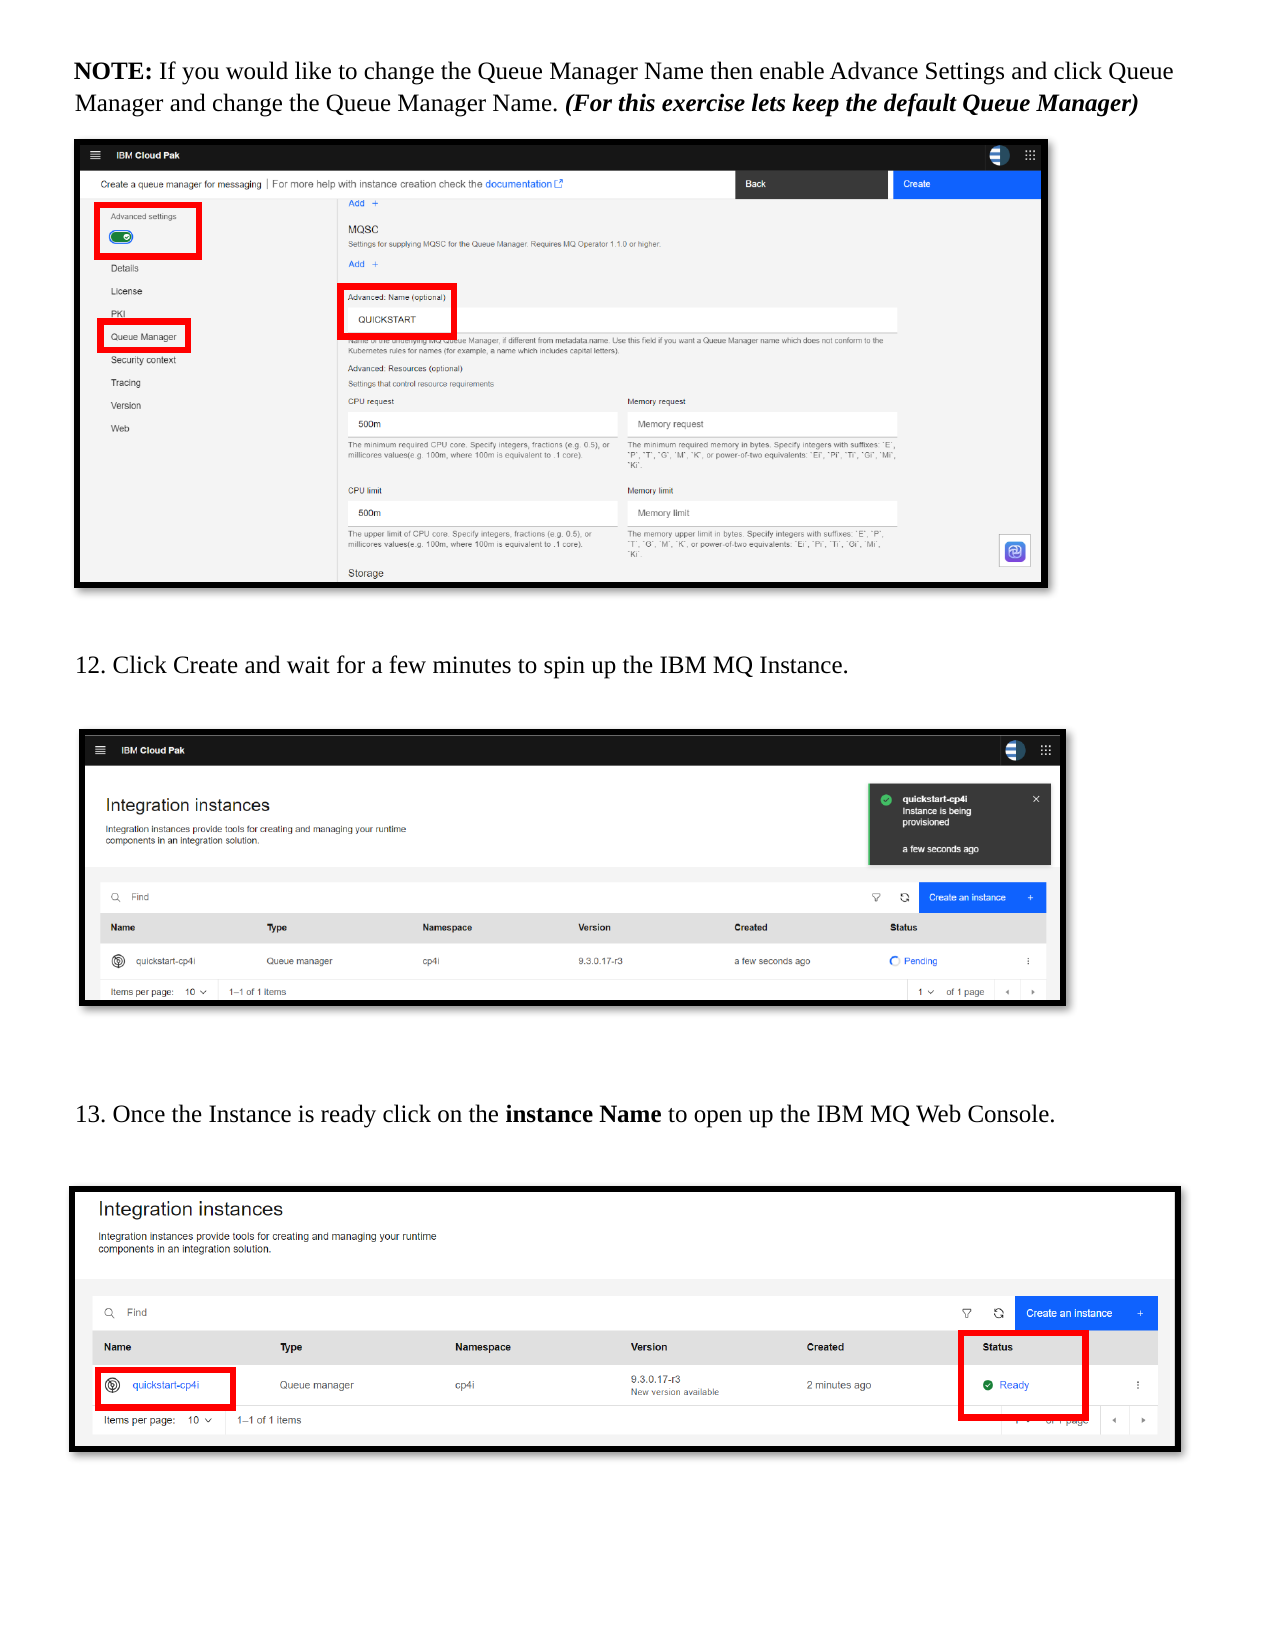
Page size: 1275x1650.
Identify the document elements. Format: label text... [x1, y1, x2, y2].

text NOTE: If you would like to change the Queue Manager Name then enable Advance Settings and click Queue Manager and change the Queue Manager Name. (For this exercise lets keep the default Queue Manager) [73, 56, 1184, 117]
picture [80, 145, 1041, 582]
list Click Create and wait for a few minutes to spin up the IBM MQ Instance. [75, 650, 1184, 679]
list Once the Instance is ready click on the instance Name to open up the IBM MQ Web Console. [75, 1099, 1184, 1128]
picture [75, 1192, 1175, 1446]
picture [85, 735, 1060, 1000]
